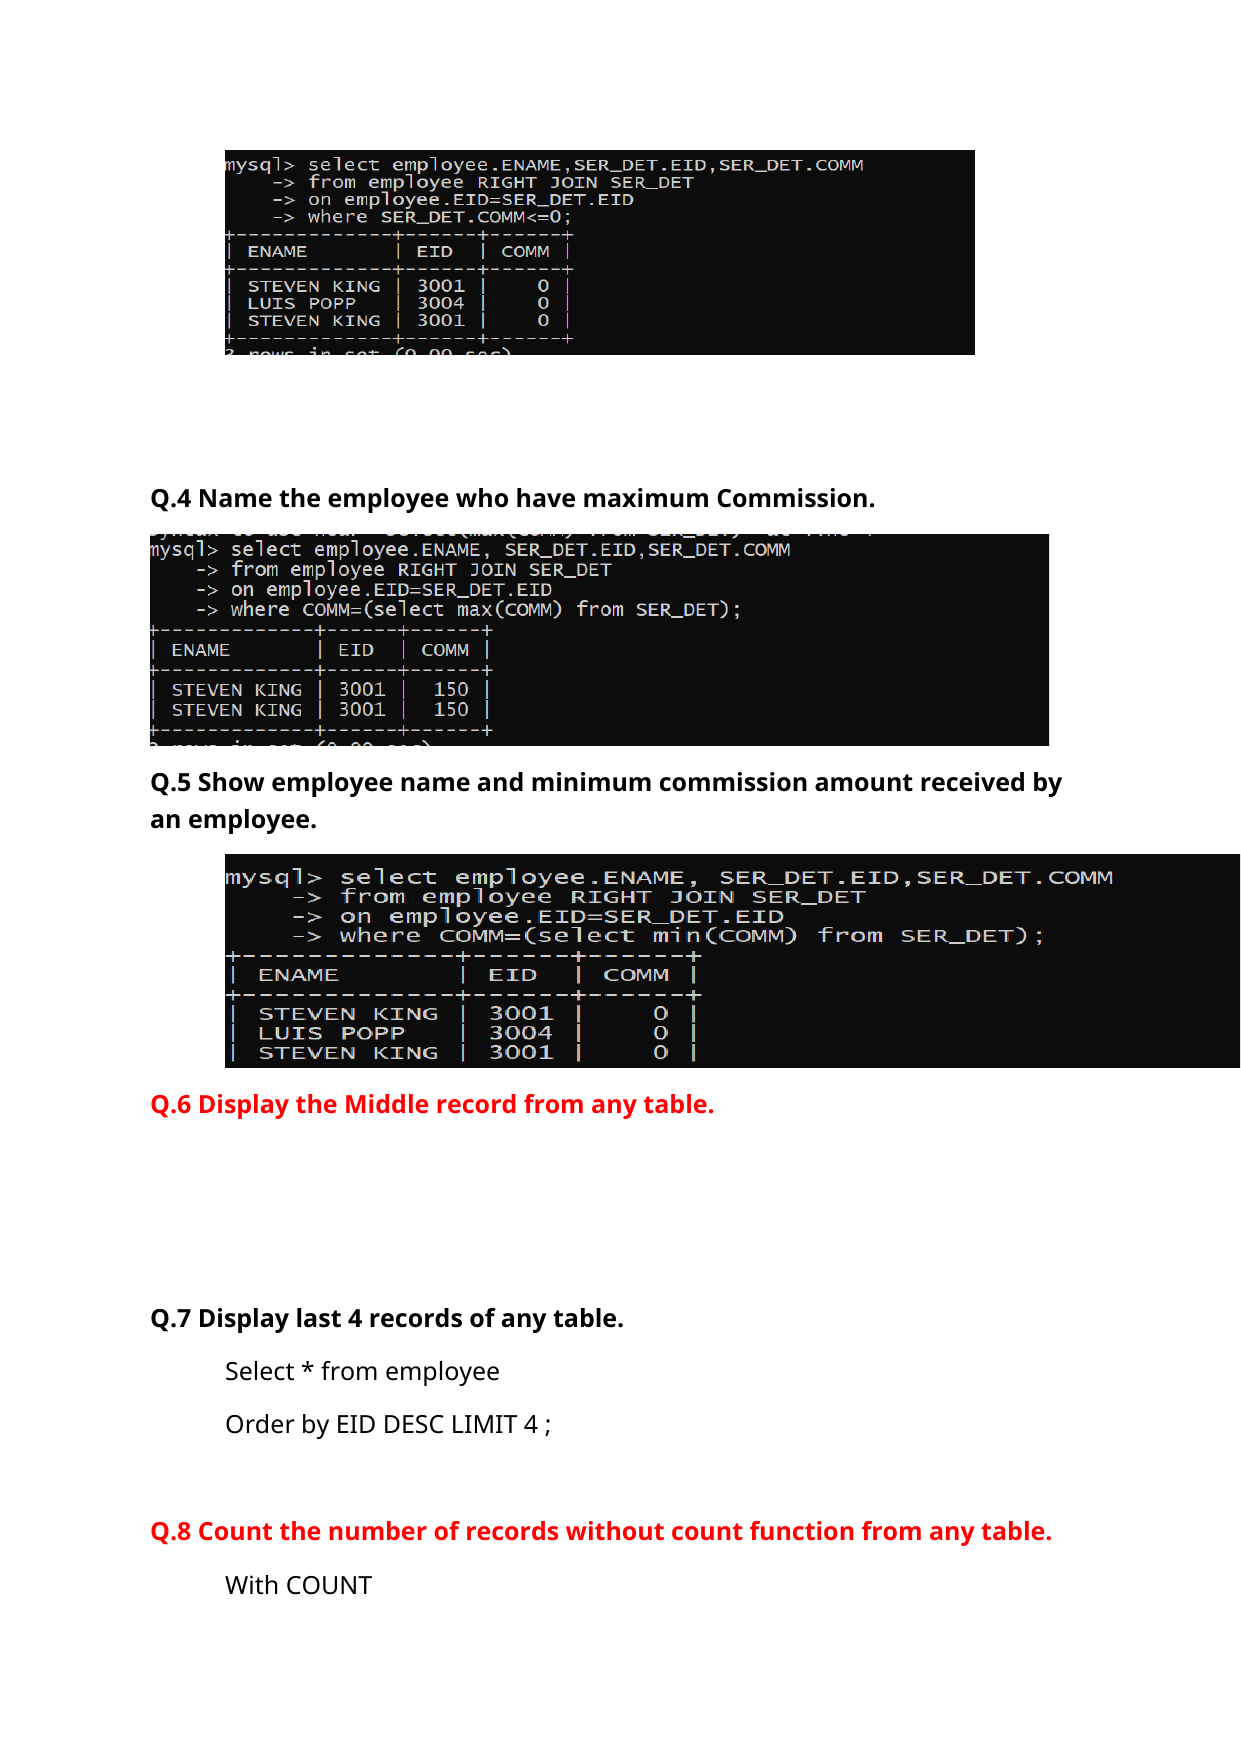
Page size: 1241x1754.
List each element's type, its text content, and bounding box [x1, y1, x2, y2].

text Q.7 Display last 4 records of any table. [150, 1300, 1090, 1334]
picture [150, 534, 1050, 746]
picture [225, 150, 975, 355]
text Q.6 Display the Middle record from any table. [150, 1087, 1090, 1121]
text Q.8 Count the number of records without count function from any table. [150, 1514, 1090, 1548]
text Q.4 Name the employee who have maximum Commission. [150, 481, 1090, 515]
text Select * from employee [150, 1354, 1090, 1388]
text Q.5 Show employee name and minimum commission amount received by an employee. [150, 764, 1090, 835]
text Order by EID DESC LIMIT 4 ; [150, 1407, 1090, 1441]
picture [225, 854, 1241, 1068]
text With COUNT [150, 1567, 1090, 1602]
